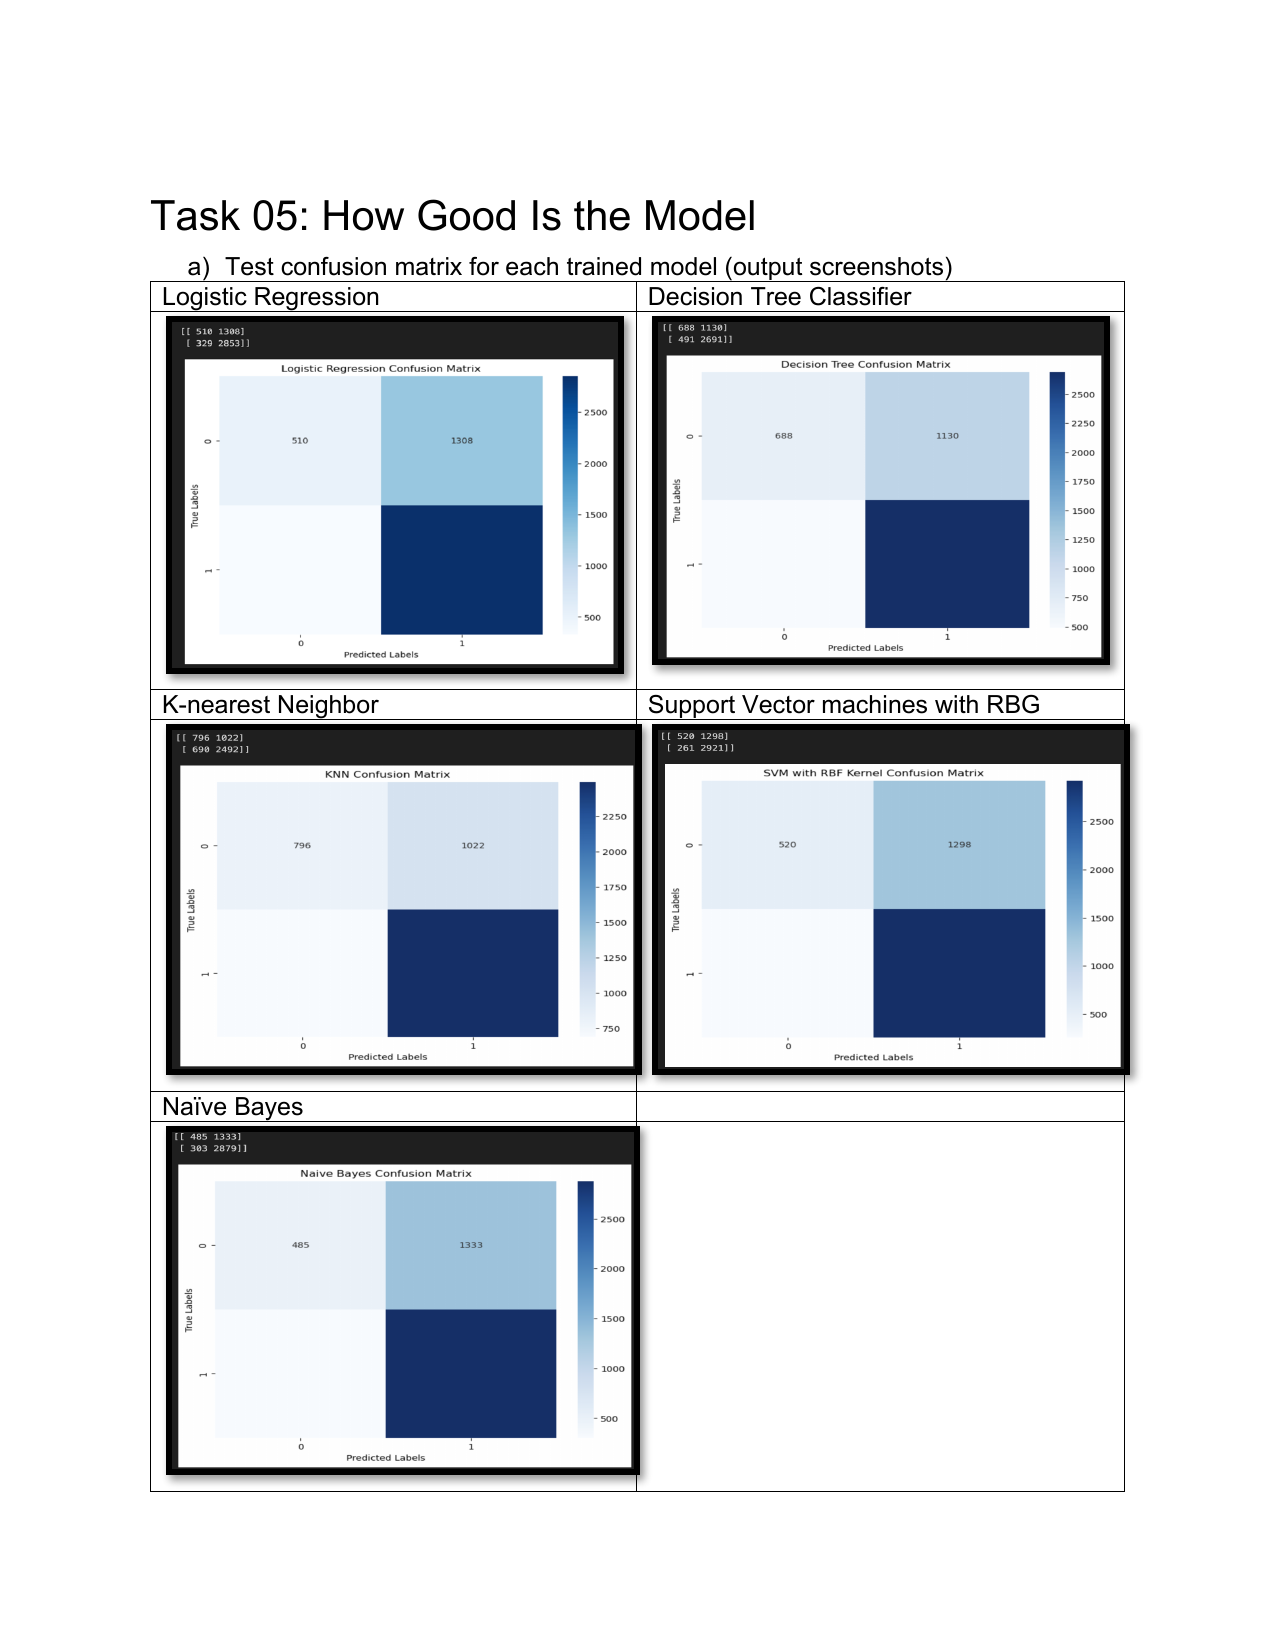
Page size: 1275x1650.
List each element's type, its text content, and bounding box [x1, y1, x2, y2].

table_cell [637, 1081, 1124, 1091]
picture [658, 730, 1124, 1069]
table_cell [151, 1122, 636, 1491]
list Test confusion matrix for each trained model (output screenshots) [187, 252, 1125, 281]
table_cell [637, 1122, 1124, 1491]
table_cell [151, 312, 636, 689]
table_header Logistic Regression [151, 282, 636, 311]
table_cell Support Vector machines with RBG [637, 690, 1124, 719]
table_cell [637, 720, 1124, 726]
picture [658, 322, 1104, 659]
table_header Decision Tree Classifier [637, 282, 1124, 311]
picture [172, 322, 618, 668]
table_cell [637, 312, 1124, 689]
table_cell Naïve Bayes [151, 1092, 636, 1121]
table_cell K-nearest Neighbor [151, 690, 636, 719]
picture [172, 1132, 634, 1469]
picture [172, 730, 635, 1069]
table_cell [151, 720, 636, 1091]
subtitle Task 05: How Good Is the Model [150, 192, 1125, 239]
table_cell [637, 1092, 1124, 1121]
